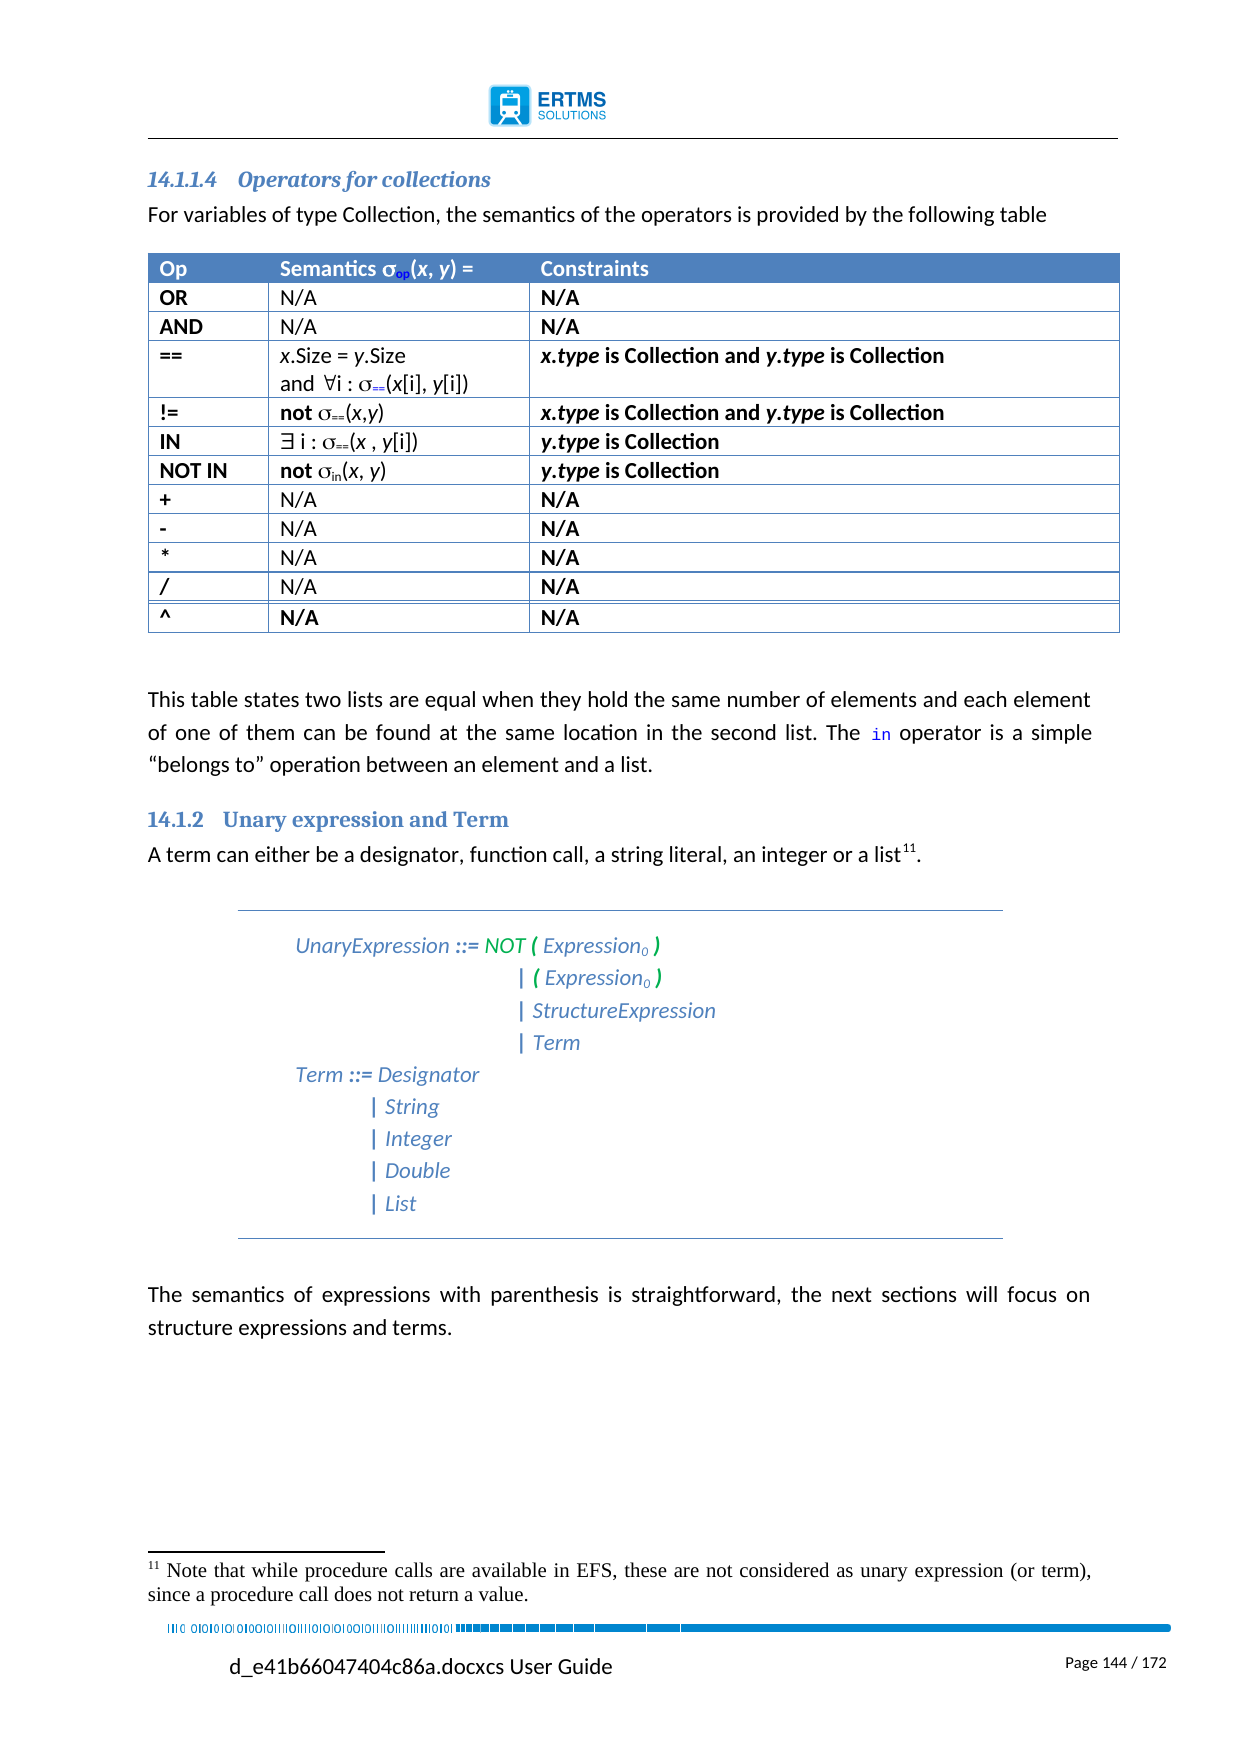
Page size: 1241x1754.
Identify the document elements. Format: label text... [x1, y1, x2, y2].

text The semantics of expressions with parenthesis is straightforward, the next sections will focus on structure expressions and terms. [148, 1280, 1093, 1341]
text UnaryExpression ::= NOT ( Expression0 ) | ( Expression0 ) | StructureExpression | Term Term ::= Designator | String | Integer | Double | List [238, 911, 1003, 1238]
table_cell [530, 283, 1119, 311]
subtitle Operators for collections [148, 167, 1093, 193]
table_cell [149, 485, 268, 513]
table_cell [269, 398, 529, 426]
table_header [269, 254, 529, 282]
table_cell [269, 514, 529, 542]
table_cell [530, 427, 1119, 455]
text This table states two lists are equal when they hold the same number of elements and each element of one of them can be found at the same location in the second list. The in operator is a simple “belongs to” operation between an element and a list. [148, 686, 1093, 778]
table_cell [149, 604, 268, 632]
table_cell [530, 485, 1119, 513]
subtitle Unary expression and Term [148, 807, 1093, 833]
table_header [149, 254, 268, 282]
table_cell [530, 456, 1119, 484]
text For variables of type Collection, the semantics of the operators is provided by the following table [148, 200, 1093, 228]
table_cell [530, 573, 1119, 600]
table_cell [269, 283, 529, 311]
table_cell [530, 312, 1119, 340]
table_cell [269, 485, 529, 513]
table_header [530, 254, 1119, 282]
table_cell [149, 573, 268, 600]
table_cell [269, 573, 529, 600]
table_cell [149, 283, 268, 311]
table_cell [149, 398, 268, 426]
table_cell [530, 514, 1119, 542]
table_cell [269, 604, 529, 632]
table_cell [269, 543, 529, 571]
picture [477, 73, 617, 138]
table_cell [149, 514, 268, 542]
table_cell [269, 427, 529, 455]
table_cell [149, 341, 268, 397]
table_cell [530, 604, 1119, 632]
picture [167, 1624, 1171, 1633]
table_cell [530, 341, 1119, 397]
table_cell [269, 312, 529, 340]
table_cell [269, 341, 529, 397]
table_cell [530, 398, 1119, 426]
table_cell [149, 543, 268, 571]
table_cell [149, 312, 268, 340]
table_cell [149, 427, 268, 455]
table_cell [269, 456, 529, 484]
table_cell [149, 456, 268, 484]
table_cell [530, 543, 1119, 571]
text A term can either be a designator, function call, a string literal, an integer or a list. [148, 840, 1093, 868]
